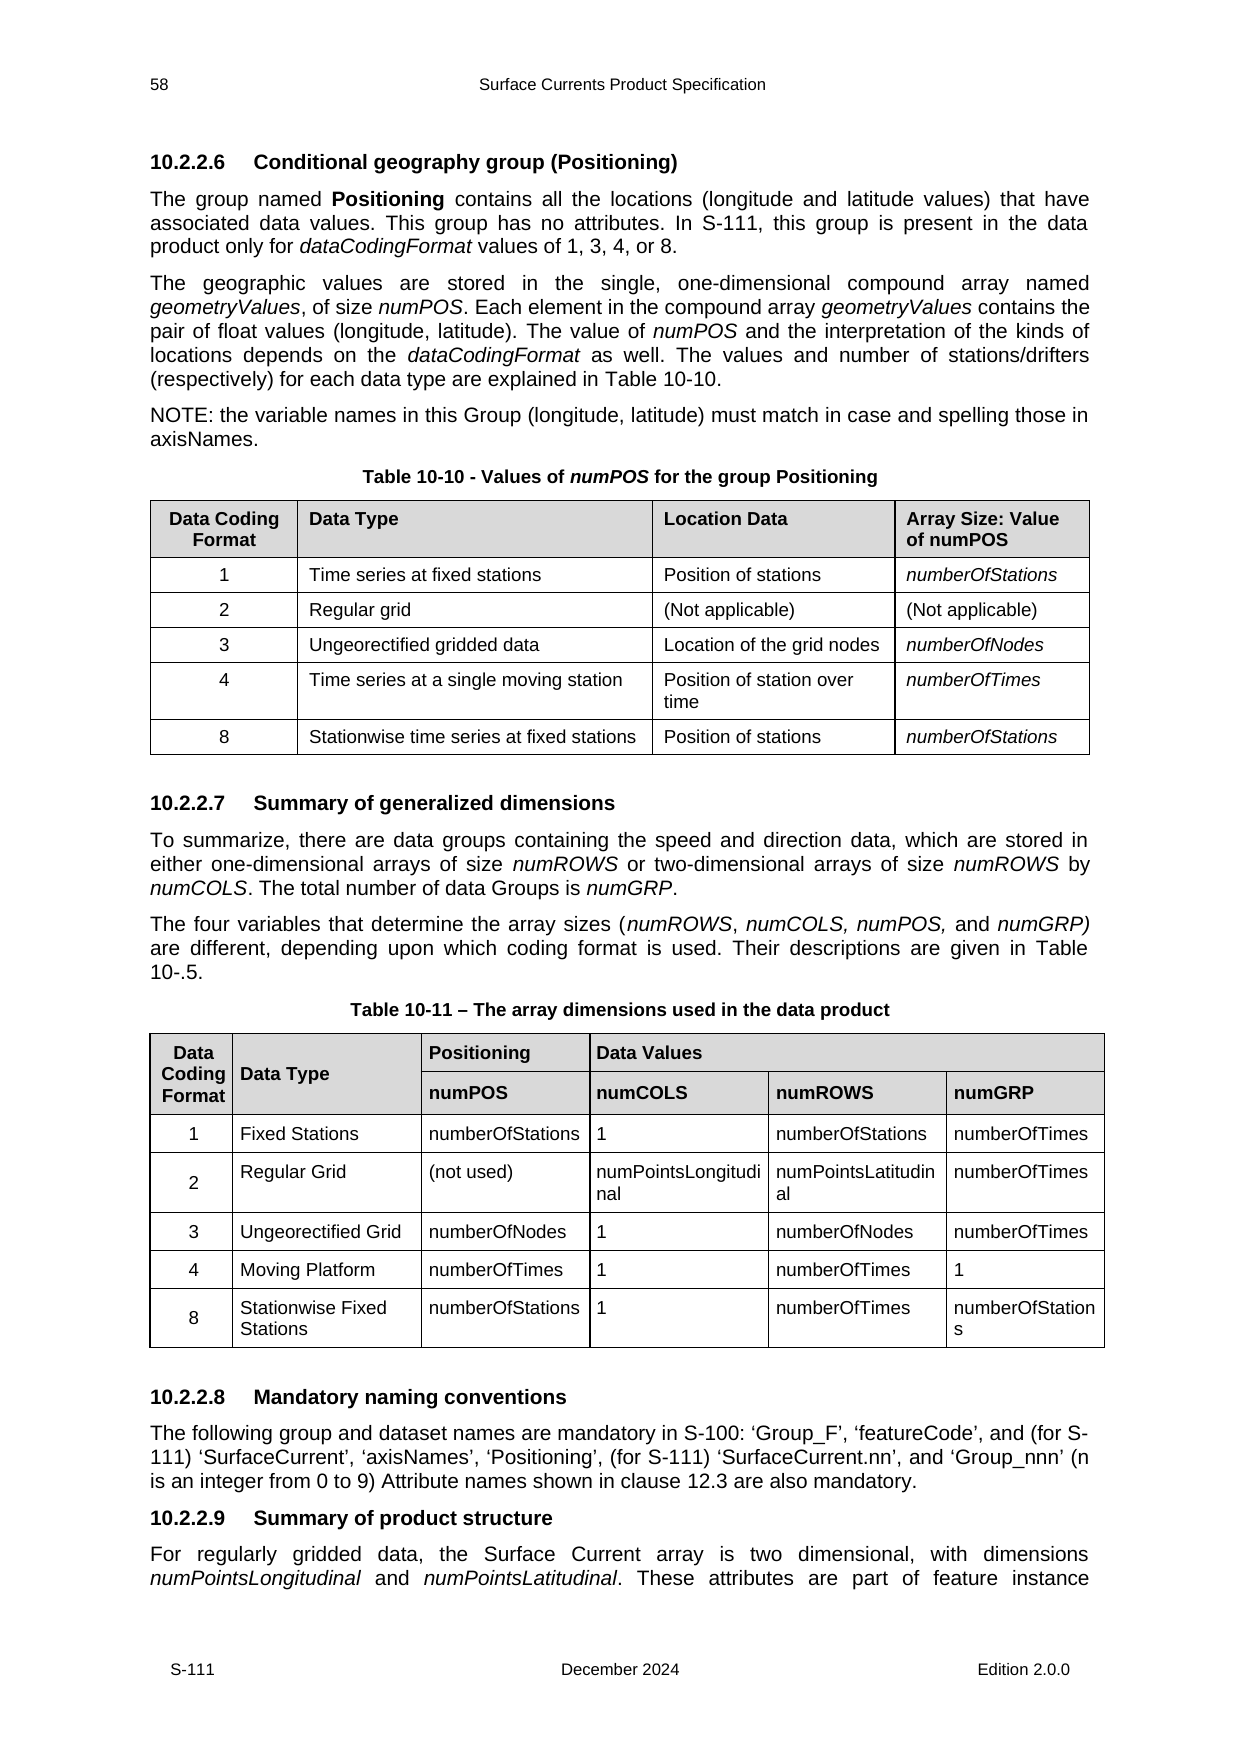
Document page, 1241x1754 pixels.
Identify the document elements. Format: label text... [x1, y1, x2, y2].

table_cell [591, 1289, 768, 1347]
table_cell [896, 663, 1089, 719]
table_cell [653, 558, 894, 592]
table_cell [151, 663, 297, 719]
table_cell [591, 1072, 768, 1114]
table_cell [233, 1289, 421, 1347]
subtitle Conditional geography group (Positioning) [150, 150, 1090, 174]
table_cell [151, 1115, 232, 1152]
subtitle Mandatory naming conventions [150, 1385, 1090, 1409]
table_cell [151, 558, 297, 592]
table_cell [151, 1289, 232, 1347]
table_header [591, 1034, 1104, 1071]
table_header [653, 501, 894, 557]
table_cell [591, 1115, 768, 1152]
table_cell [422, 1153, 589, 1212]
text The following group and dataset names are mandatory in S-100: ‘Group_F’, ‘featureCode’, and (for S-111) ‘SurfaceCurrent’, ‘axisNames’, ‘Positioning’, (for S-111) ‘SurfaceCurrent.nn’, and ‘Group_nnn’ (n is an integer from 0 to 9) Attribute names shown in clause 12.3 are also mandatory. [150, 1421, 1090, 1493]
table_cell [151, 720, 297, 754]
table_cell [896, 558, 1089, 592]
text NOTE: the variable names in this Group (longitude, latitude) must match in case and spelling those in axisNames. [150, 403, 1090, 451]
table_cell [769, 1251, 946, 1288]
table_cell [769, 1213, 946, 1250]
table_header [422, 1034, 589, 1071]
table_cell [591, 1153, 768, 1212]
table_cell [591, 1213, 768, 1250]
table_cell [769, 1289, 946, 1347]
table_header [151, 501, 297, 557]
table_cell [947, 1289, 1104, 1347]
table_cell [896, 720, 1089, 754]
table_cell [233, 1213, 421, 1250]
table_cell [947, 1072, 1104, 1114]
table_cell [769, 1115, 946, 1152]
text To summarize, there are data groups containing the speed and direction data, which are stored in either one-dimensional arrays of size numROWS or two-dimensional arrays of size numROWS by numCOLS. The total number of data Groups is numGRP. [150, 828, 1090, 899]
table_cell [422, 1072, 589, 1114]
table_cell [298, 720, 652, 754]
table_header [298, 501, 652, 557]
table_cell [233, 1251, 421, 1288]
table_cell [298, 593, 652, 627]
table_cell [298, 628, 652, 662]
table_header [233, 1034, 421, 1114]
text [150, 1542, 1090, 1590]
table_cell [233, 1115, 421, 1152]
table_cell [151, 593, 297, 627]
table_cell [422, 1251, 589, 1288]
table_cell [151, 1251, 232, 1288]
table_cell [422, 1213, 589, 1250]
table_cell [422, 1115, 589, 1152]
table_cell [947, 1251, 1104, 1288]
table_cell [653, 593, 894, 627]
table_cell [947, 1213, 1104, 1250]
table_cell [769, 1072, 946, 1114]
text The group named Positioning contains all the locations (longitude and latitude values) that have associated data values. This group has no attributes. In S-111, this group is present in the data product only for dataCodingFormat values of 1, 3, 4, or 8. [150, 186, 1090, 258]
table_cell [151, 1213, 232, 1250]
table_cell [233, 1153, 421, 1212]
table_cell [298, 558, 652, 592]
subtitle Summary of product structure [150, 1506, 1090, 1529]
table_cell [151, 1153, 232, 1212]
text The four variables that determine the array sizes (numROWS, numCOLS, numPOS, and numGRP) are different, depending upon which coding format is used. Their descriptions are given in Table 10-.5. [150, 912, 1090, 984]
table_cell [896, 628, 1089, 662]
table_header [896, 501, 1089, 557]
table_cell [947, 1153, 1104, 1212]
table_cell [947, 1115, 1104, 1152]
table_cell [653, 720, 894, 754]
subtitle Summary of generalized dimensions [150, 791, 1090, 815]
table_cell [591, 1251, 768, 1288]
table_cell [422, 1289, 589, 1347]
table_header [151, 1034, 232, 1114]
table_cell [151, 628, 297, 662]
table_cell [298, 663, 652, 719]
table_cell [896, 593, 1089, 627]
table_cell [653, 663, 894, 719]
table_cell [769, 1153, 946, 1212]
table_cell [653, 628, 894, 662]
